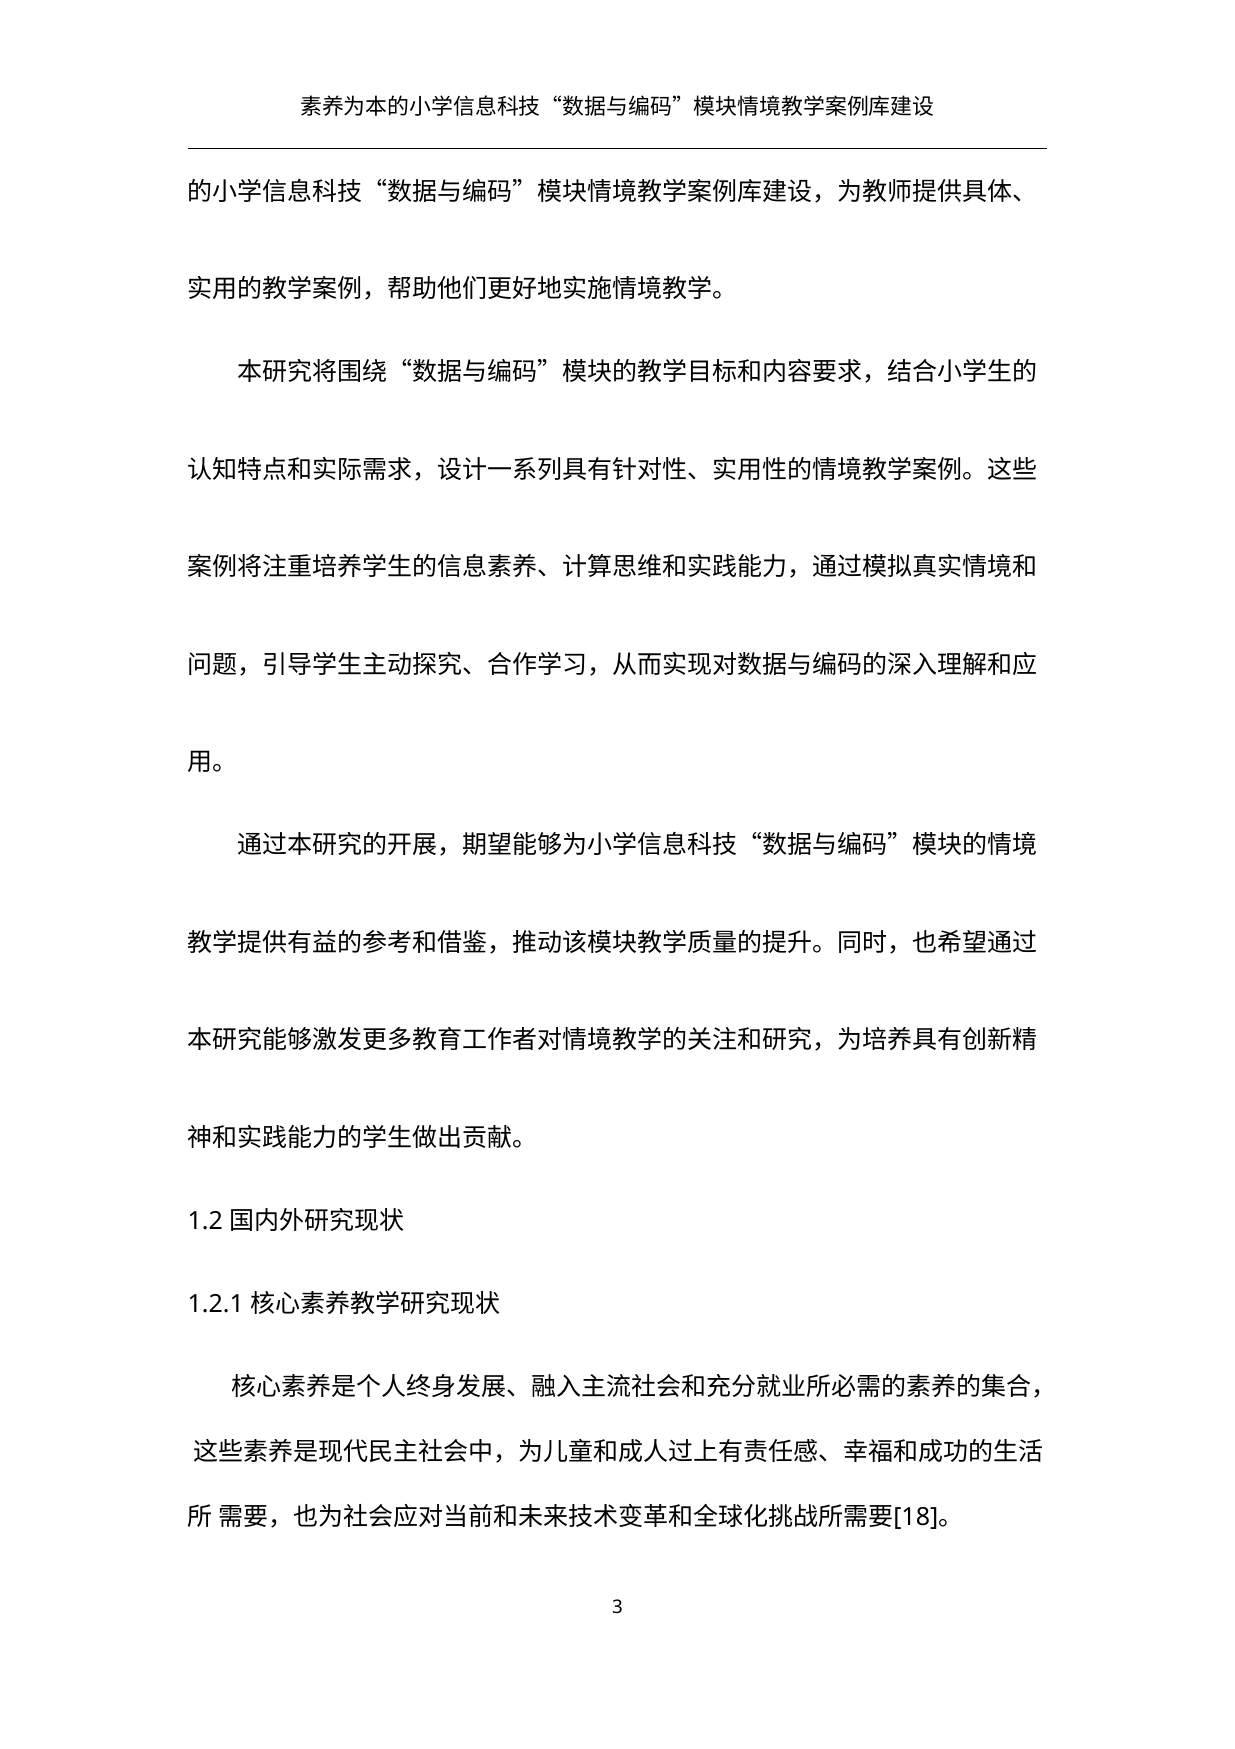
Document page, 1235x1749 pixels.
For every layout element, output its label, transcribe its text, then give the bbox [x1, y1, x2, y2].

text 本研究将围绕“数据与编码”模块的教学目标和内容要求，结合小学生的认知特点和实际需求，设计一系列具有针对性、实用性的情境教学案例。这些案例将注重培养学生的信息素养、计算思维和实践能力，通过模拟真实情境和问题，引导学生主动探究、合作学习，从而实现对数据与编码的深入理解和应用。 [187, 337, 1047, 792]
text 核心素养是个人终身发展、融入主流社会和充分就业所必需的素养的集合， 这些素养是现代民主社会中，为儿童和成人过上有责任感、幸福和成功的生活所 需要，也为社会应对当前和未来技术变革和全球化挑战所需要[18]。 [187, 1352, 1047, 1547]
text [187, 157, 1047, 319]
text 通过本研究的开展，期望能够为小学信息科技“数据与编码”模块的情境教学提供有益的参考和借鉴，推动该模块教学质量的提升。同时，也希望通过本研究能够激发更多教育工作者对情境教学的关注和研究，为培养具有创新精神和实践能力的学生做出贡献。 [187, 811, 1047, 1168]
subtitle 国内外研究现状 [187, 1186, 1047, 1251]
subtitle 核心素养教学研究现状 [187, 1269, 1047, 1334]
